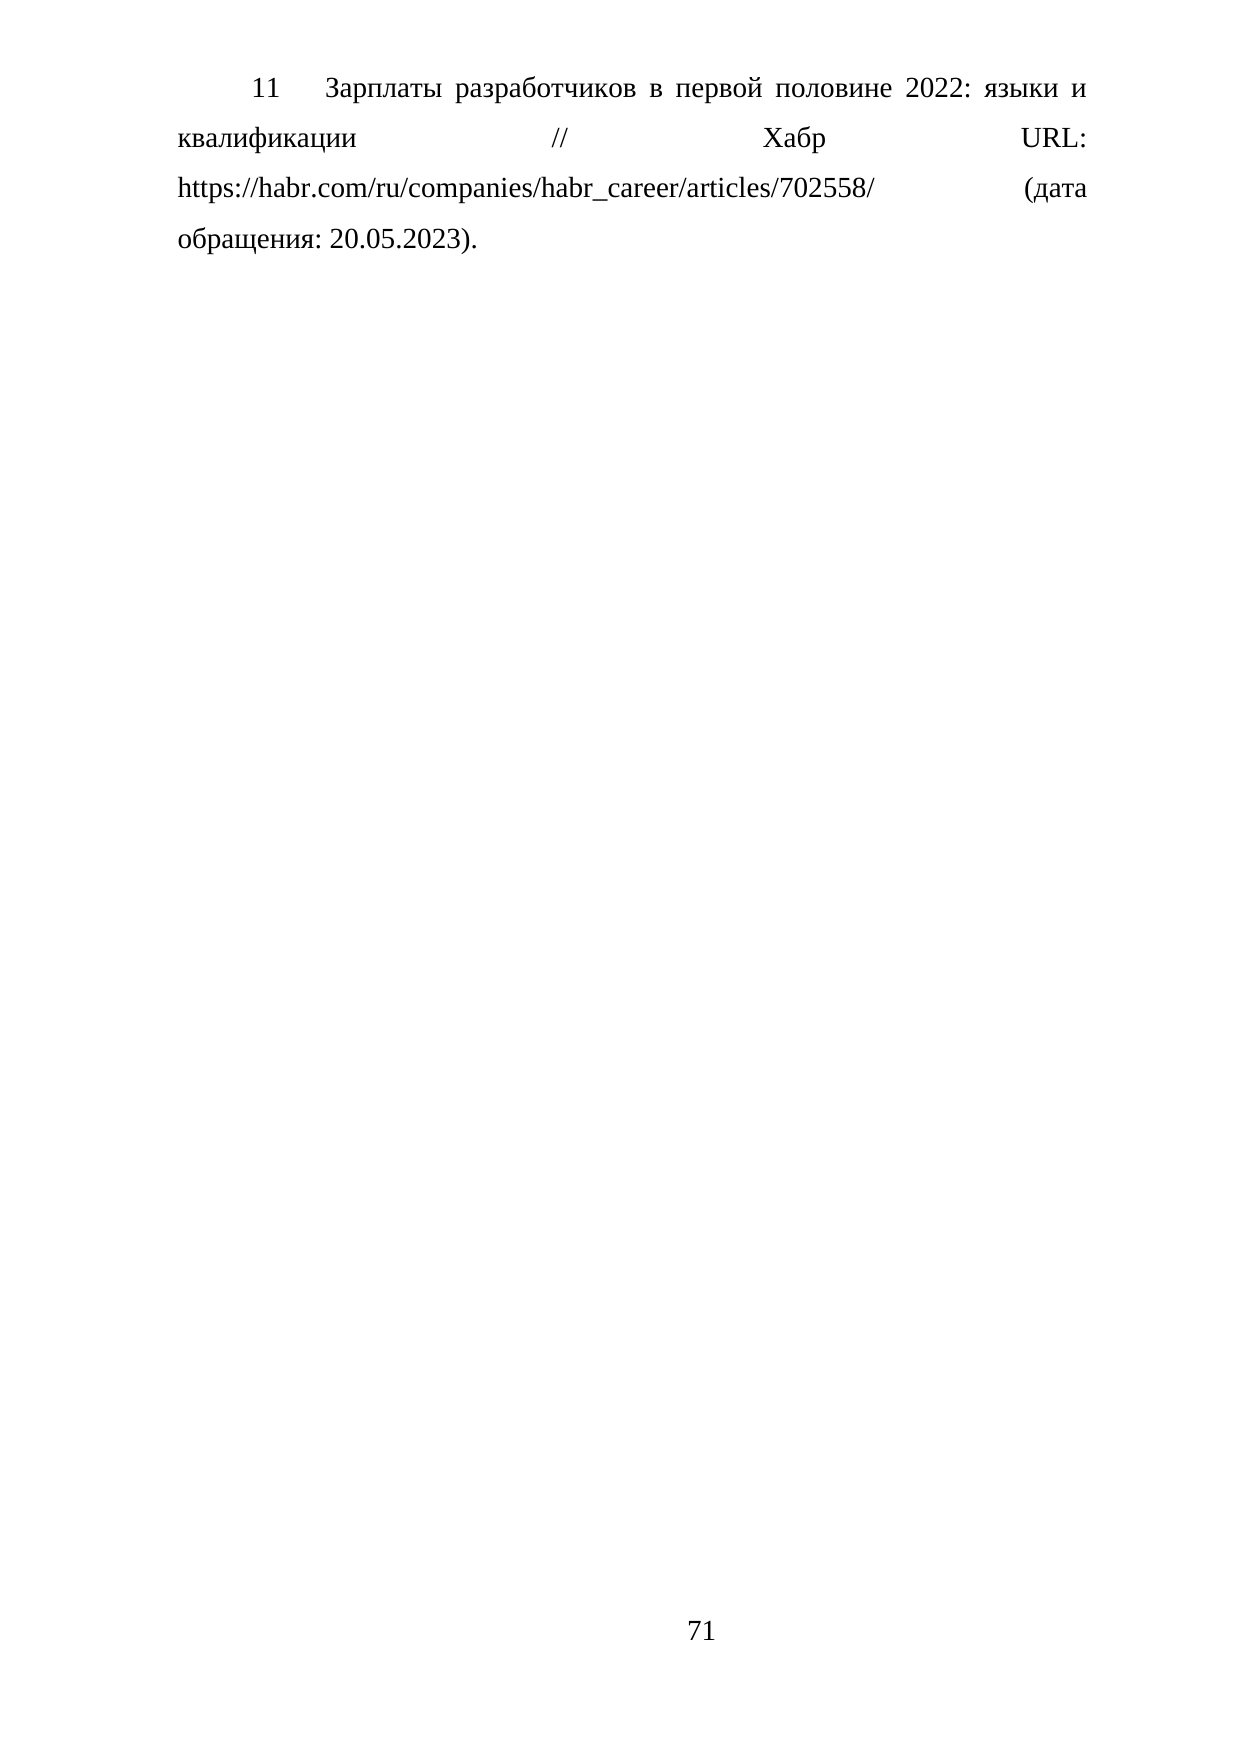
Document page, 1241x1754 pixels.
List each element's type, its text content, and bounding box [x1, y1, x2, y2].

list Зарплаты разработчиков в первой половине 2022: языки и квалификации // Хабр URL: https://habr.com/ru/companies/habr_career/articles/702558/ (дата обращения: 20.05.2023). [177, 70, 1087, 254]
